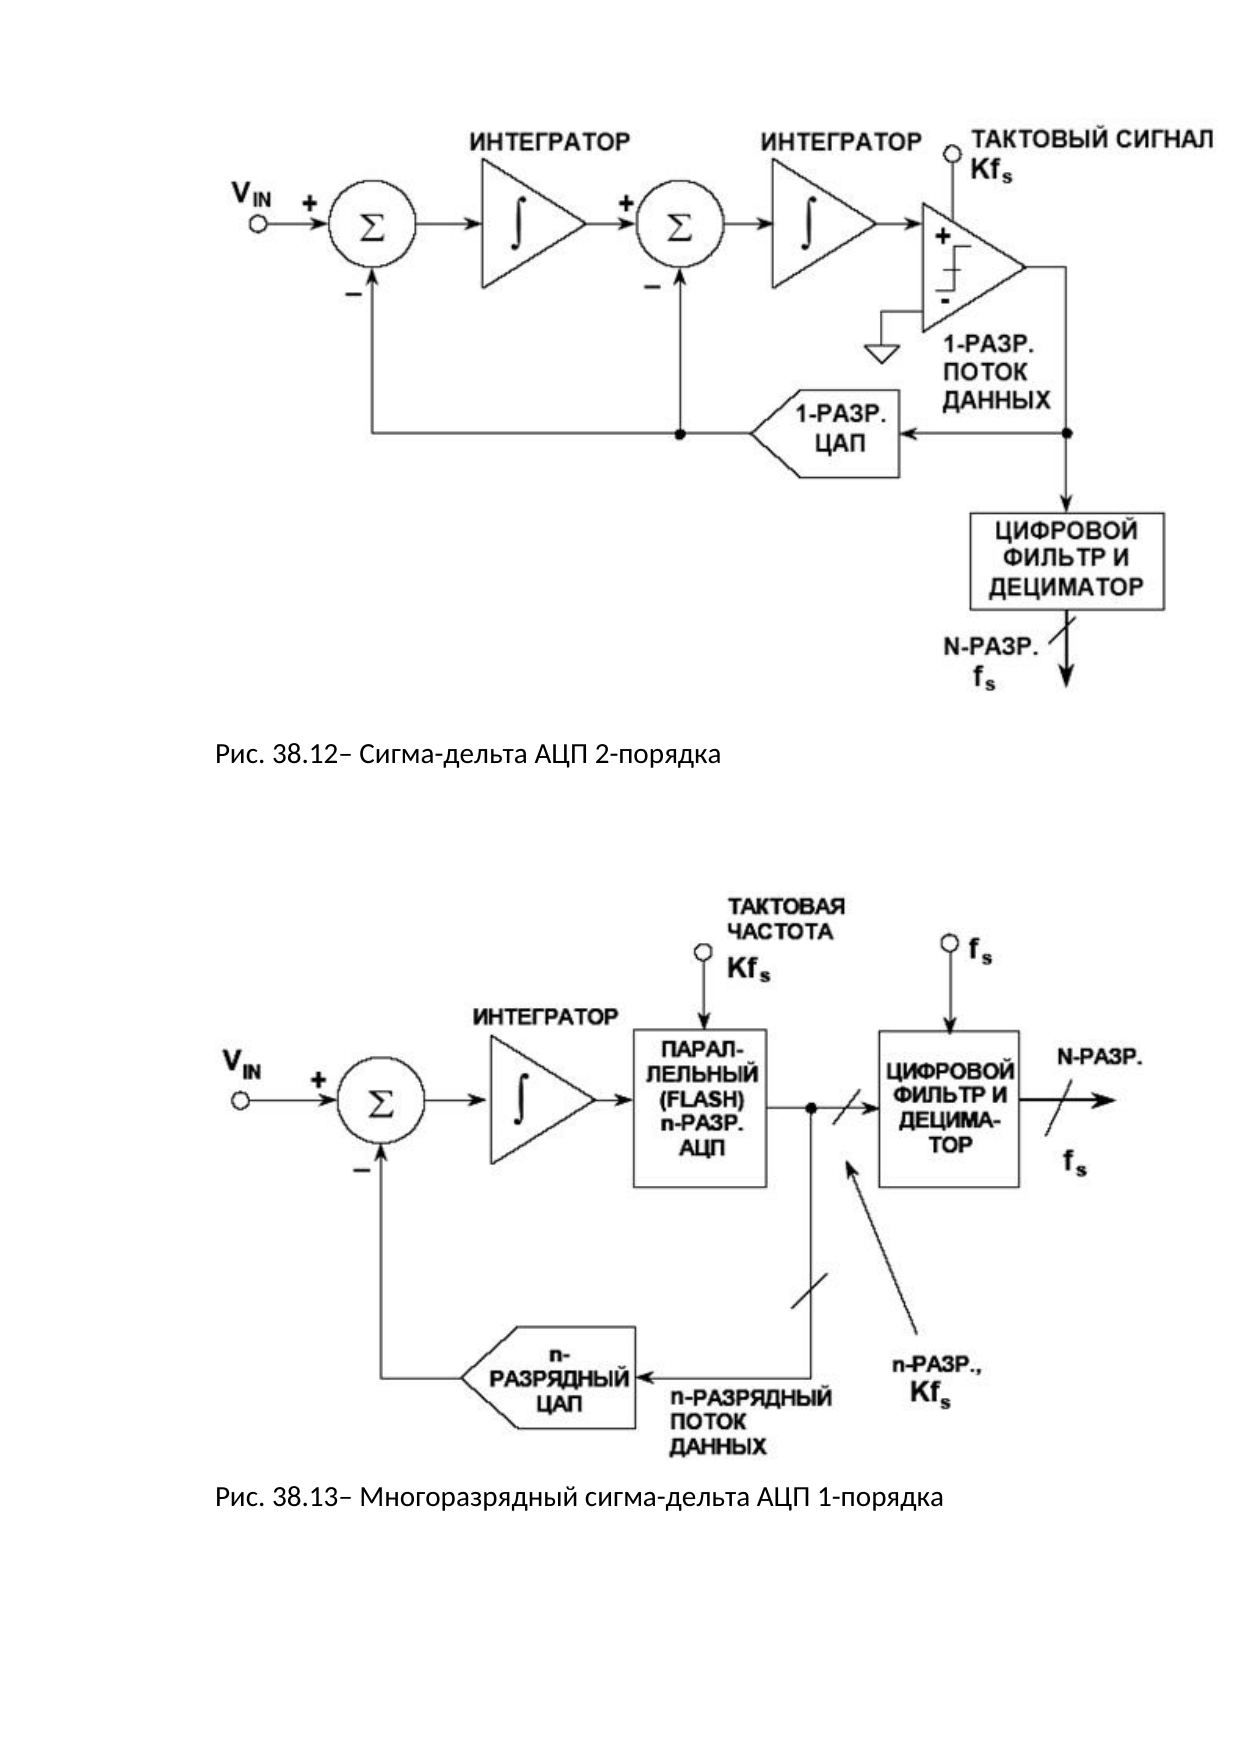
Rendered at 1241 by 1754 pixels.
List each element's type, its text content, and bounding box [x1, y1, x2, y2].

text Рис. 38.13– Многоразрядный сигма-дельта АЦП 1-порядка [215, 1478, 1152, 1514]
text Рис. 38.12– Сигма-дельта АЦП 2-порядка [215, 735, 1152, 770]
picture [214, 118, 1235, 719]
picture [214, 891, 1145, 1462]
